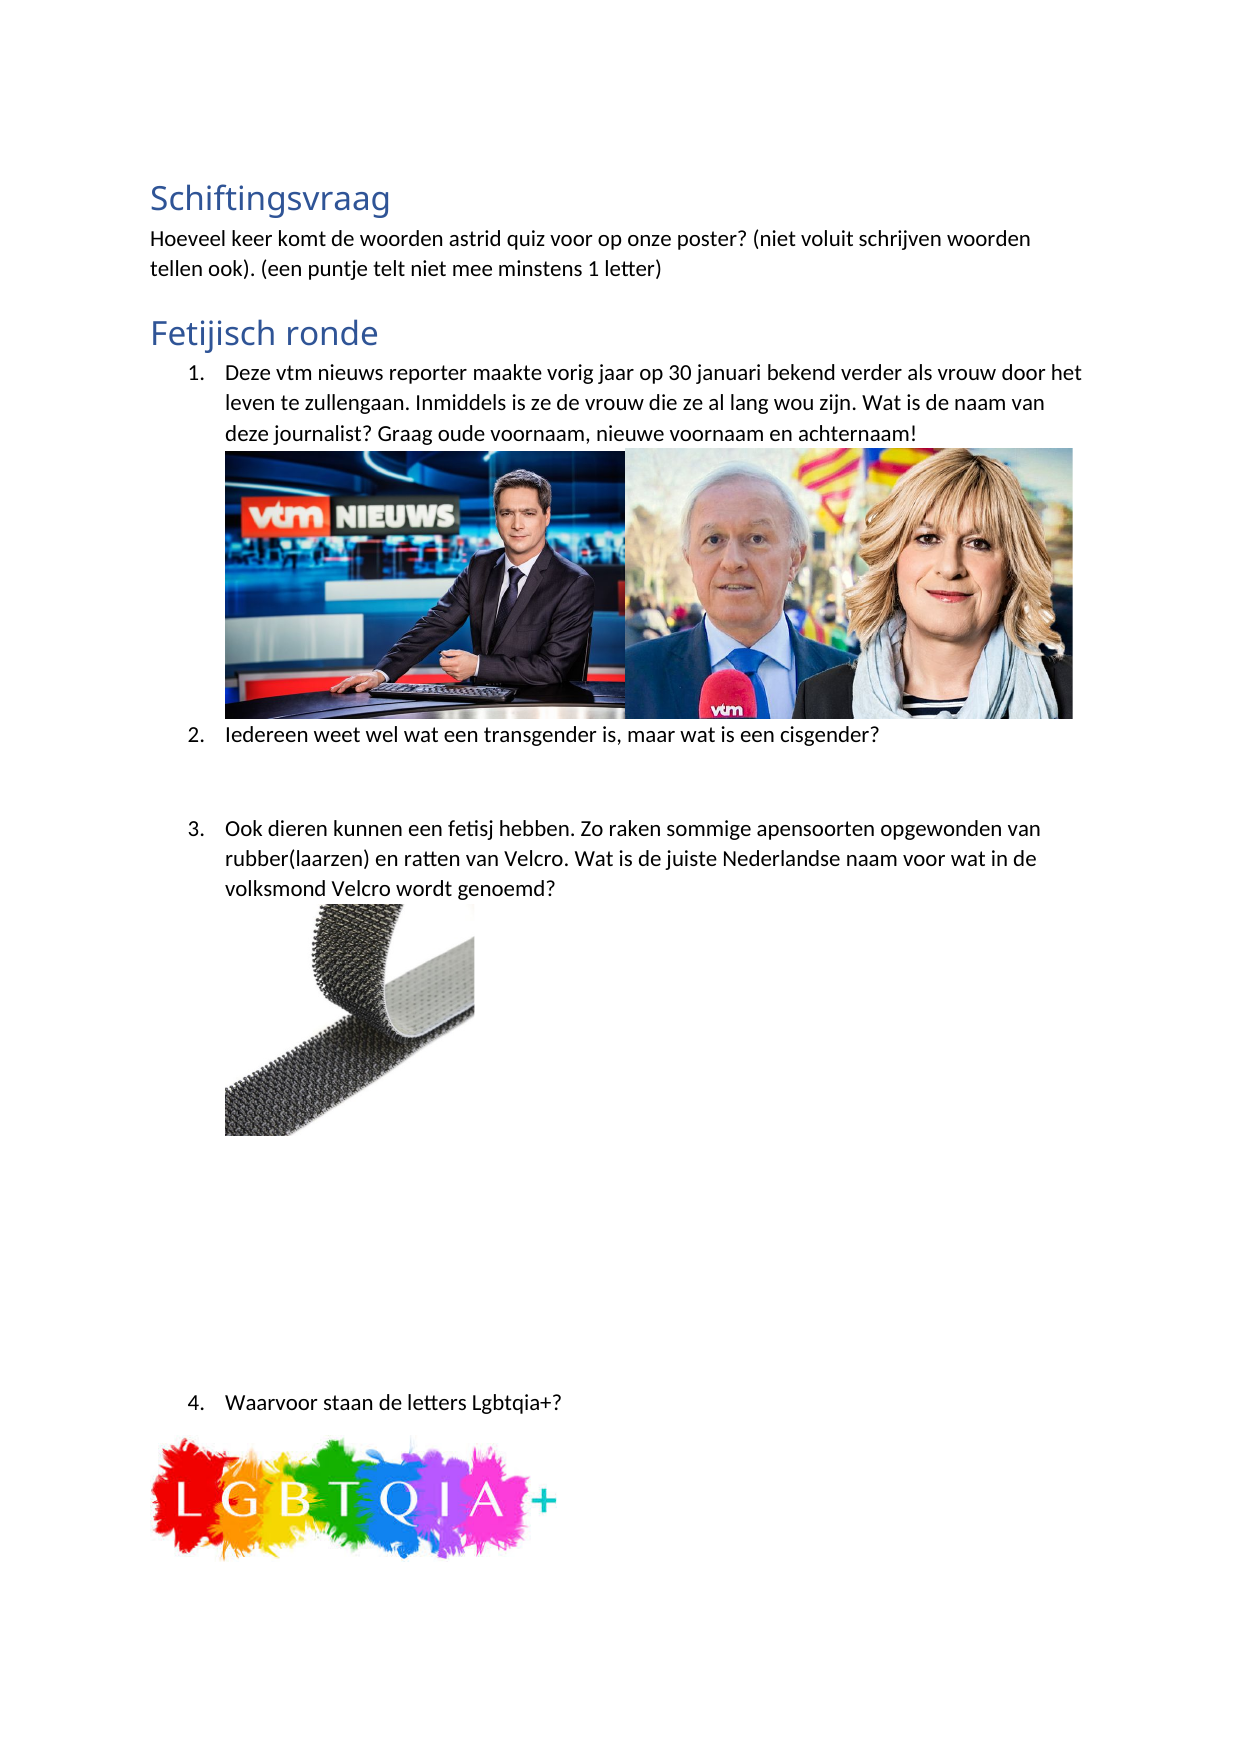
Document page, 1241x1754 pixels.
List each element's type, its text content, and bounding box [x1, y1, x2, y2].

picture [150, 1435, 558, 1562]
subtitle Schiftingsvraag [150, 175, 1090, 220]
list Ook dieren kunnen een fetisj hebben. Zo raken sommige apensoorten opgewonden van rubber(laarzen) en ratten van Velcro. Wat is de juiste Nederlandse naam voor wat in de volksmond Velcro wordt genoemd? [187, 814, 1090, 903]
list Waarvoor staan de letters Lgbtqia+? [187, 1388, 1090, 1416]
list Iedereen weet wel wat een transgender is, maar wat is een cisgender? [187, 720, 1090, 748]
subtitle Fetijisch ronde [150, 309, 1090, 355]
picture [225, 448, 1073, 719]
picture [225, 904, 475, 1136]
text Hoeveel keer komt de woorden astrid quiz voor op onze poster? (niet voluit schrijven woorden tellen ook). (een puntje telt niet mee minstens 1 letter) [150, 224, 1090, 282]
